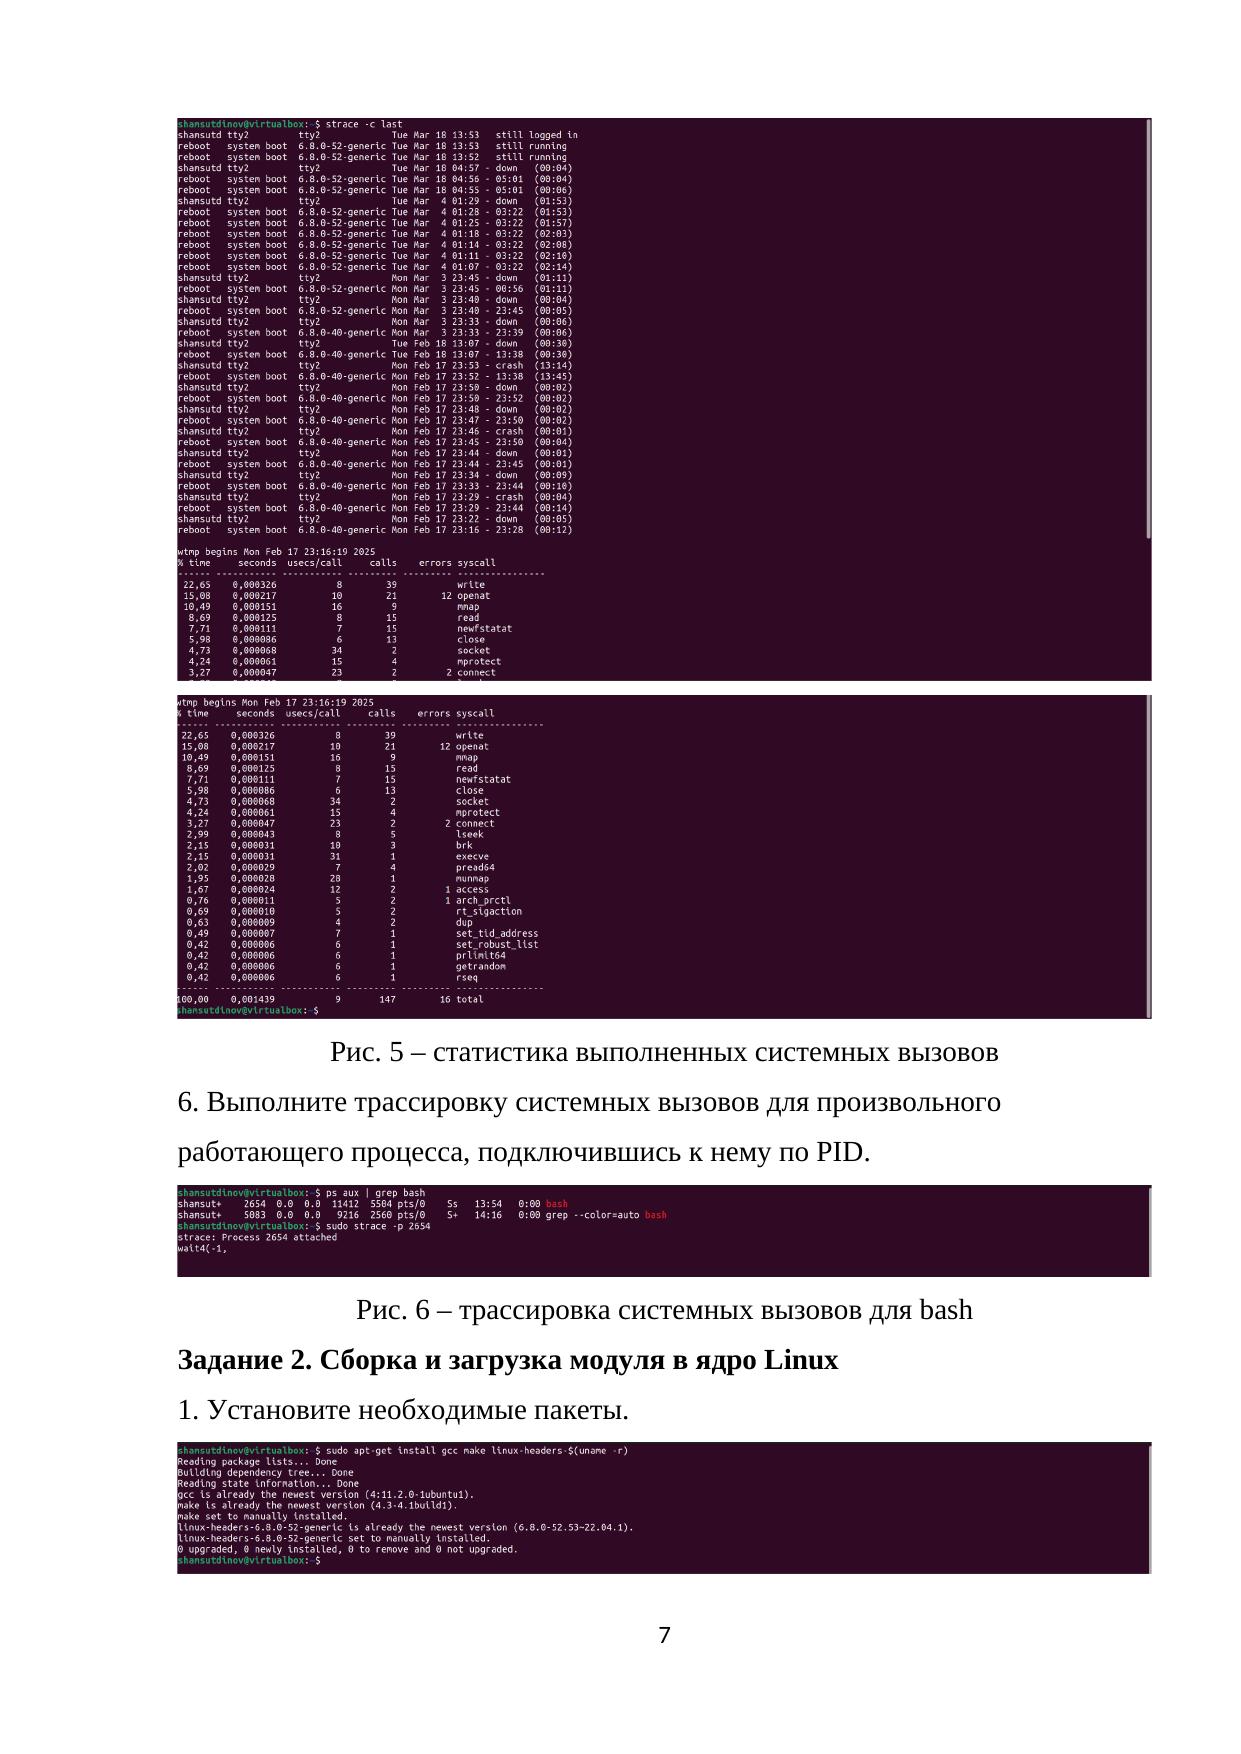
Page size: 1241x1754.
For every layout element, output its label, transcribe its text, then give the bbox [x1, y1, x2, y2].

picture [177, 695, 1152, 1019]
text 1. Установите необходимые пакеты. [177, 1392, 1152, 1426]
text Задание 2. Сборка и загрузка модуля в ядро Linux [177, 1342, 1152, 1376]
picture [177, 1442, 1152, 1574]
text Рис. 6 – трассировка системных вызовов для bash [177, 1292, 1152, 1325]
text 6. Выполните трассировку системных вызовов для произвольного [177, 1084, 1152, 1118]
text Рис. 5 – статистика выполненных системных вызовов [177, 1034, 1152, 1067]
text работающего процесса, подключившись к нему по PID. [177, 1134, 1152, 1168]
picture [177, 1185, 1152, 1277]
picture [177, 118, 1152, 681]
